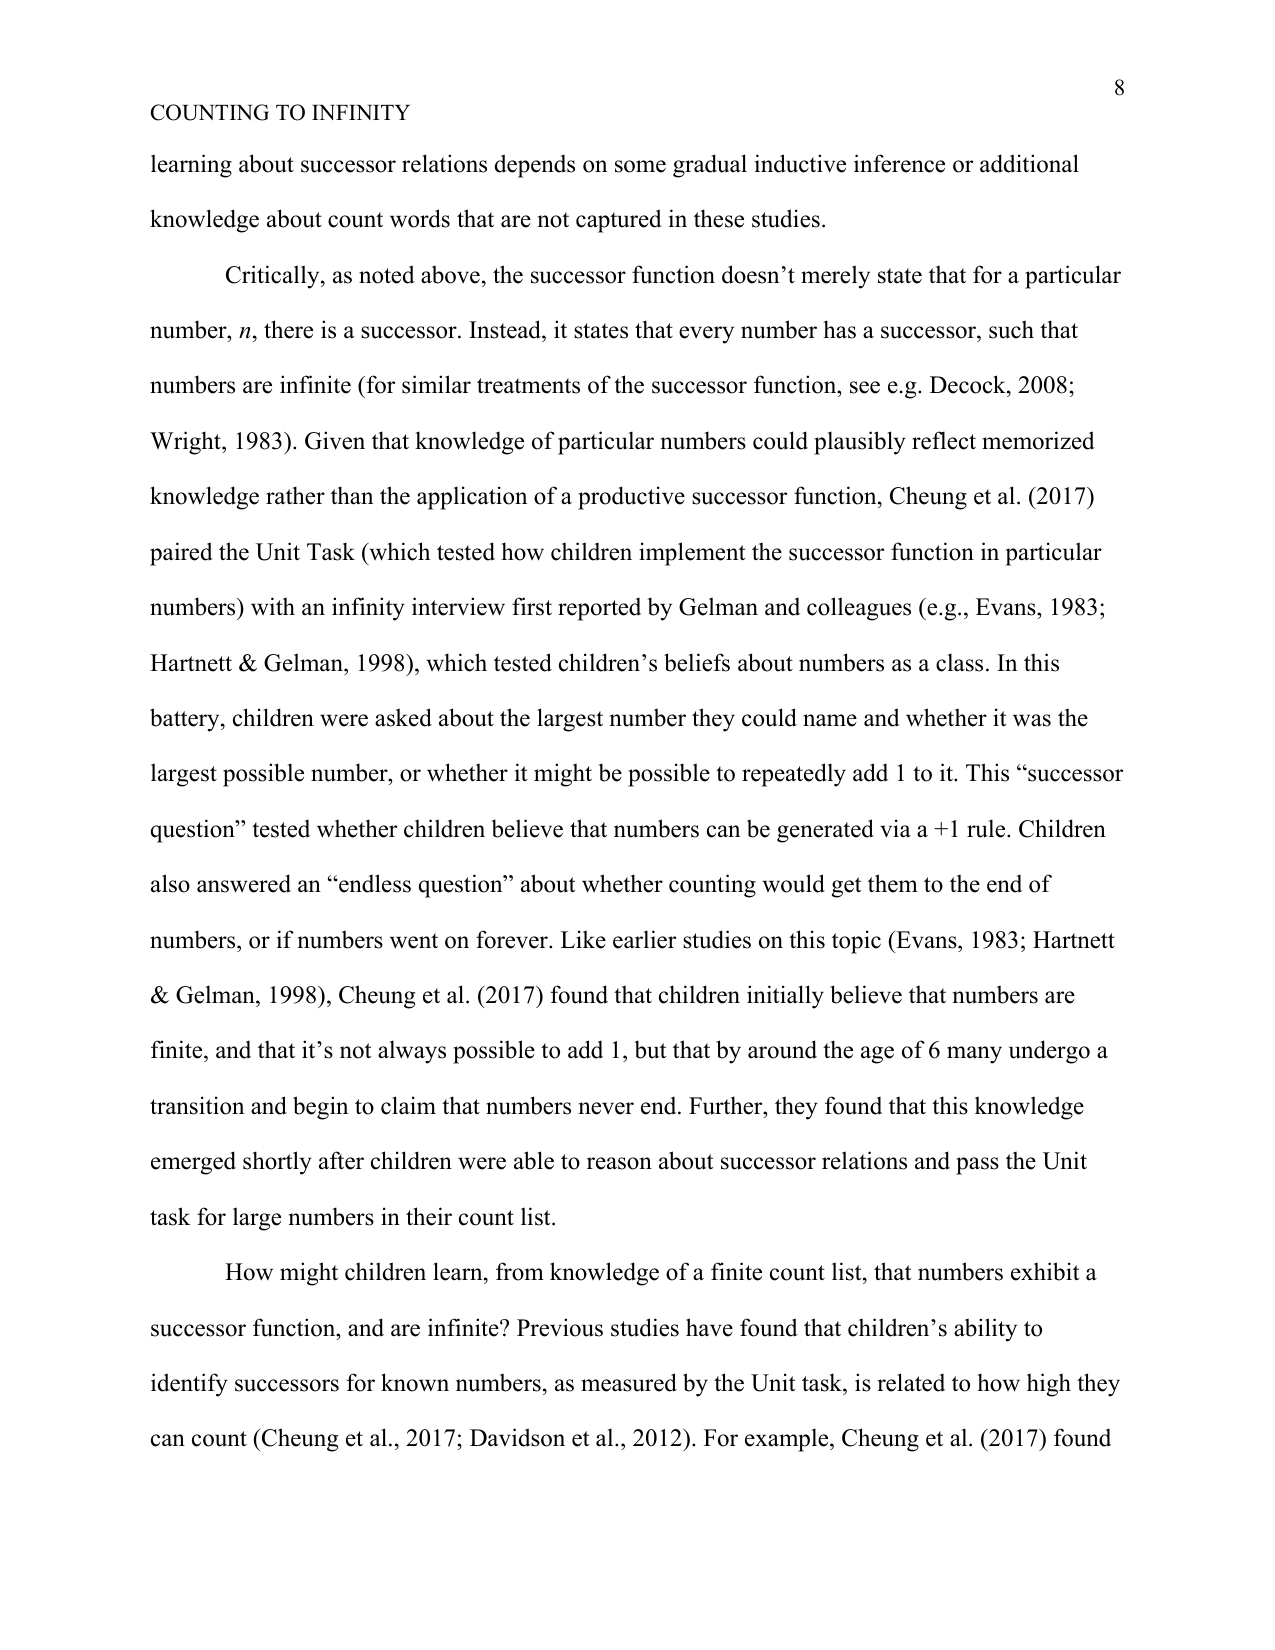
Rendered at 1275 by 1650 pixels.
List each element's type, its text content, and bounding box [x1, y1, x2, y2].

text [150, 1258, 1125, 1452]
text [150, 150, 1125, 233]
text Critically, as noted above, the successor function doesn’t merely state that for a particular number, n, there is a successor. Instead, it states that every number has a successor, such that numbers are infinite (for similar treatments of the successor function, see e.g. Decock, 2008; Wright, 1983). Given that knowledge of particular numbers could plausibly reflect memorized knowledge rather than the application of a productive successor function, Cheung et al. (2017) paired the Unit Task (which tested how children implement the successor function in particular numbers) with an infinity interview first reported by Gelman and colleagues (e.g., Evans, 1983; Hartnett & Gelman, 1998), which tested children’s beliefs about numbers as a class. In this battery, children were asked about the largest number they could name and whether it was the largest possible number, or whether it might be possible to repeatedly add 1 to it. This “successor question” tested whether children believe that numbers can be generated via a +1 rule. Children also answered an “endless question” about whether counting would get them to the end of numbers, or if numbers went on forever. Like earlier studies on this topic (Evans, 1983; Hartnett & Gelman, 1998), Cheung et al. (2017) found that children initially believe that numbers are finite, and that it’s not always possible to add 1, but that by around the age of 6 many undergo a transition and begin to claim that numbers never end. Further, they found that this knowledge emerged shortly after children were able to reason about successor relations and pass the Unit task for large numbers in their count list. [150, 261, 1125, 1231]
